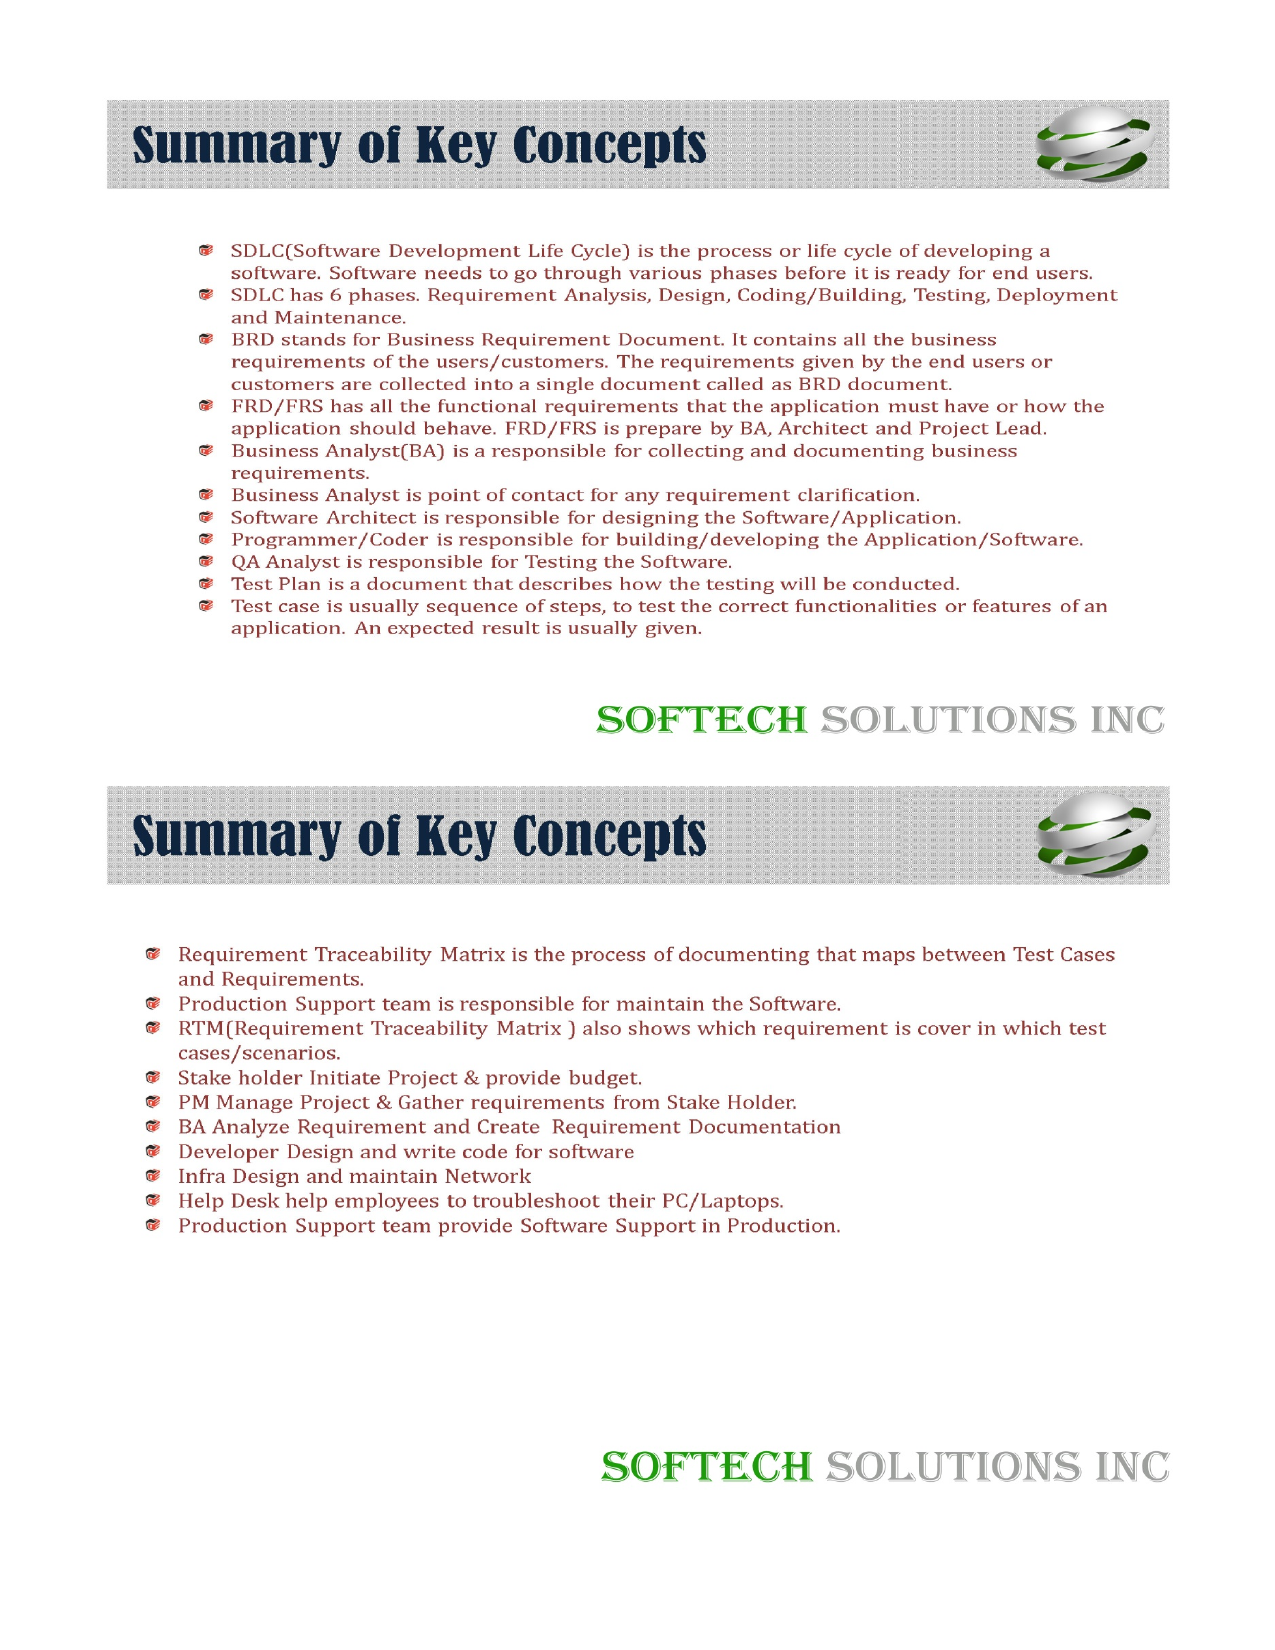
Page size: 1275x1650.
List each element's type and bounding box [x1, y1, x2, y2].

picture [75, 757, 1200, 1511]
picture [75, 75, 1200, 754]
